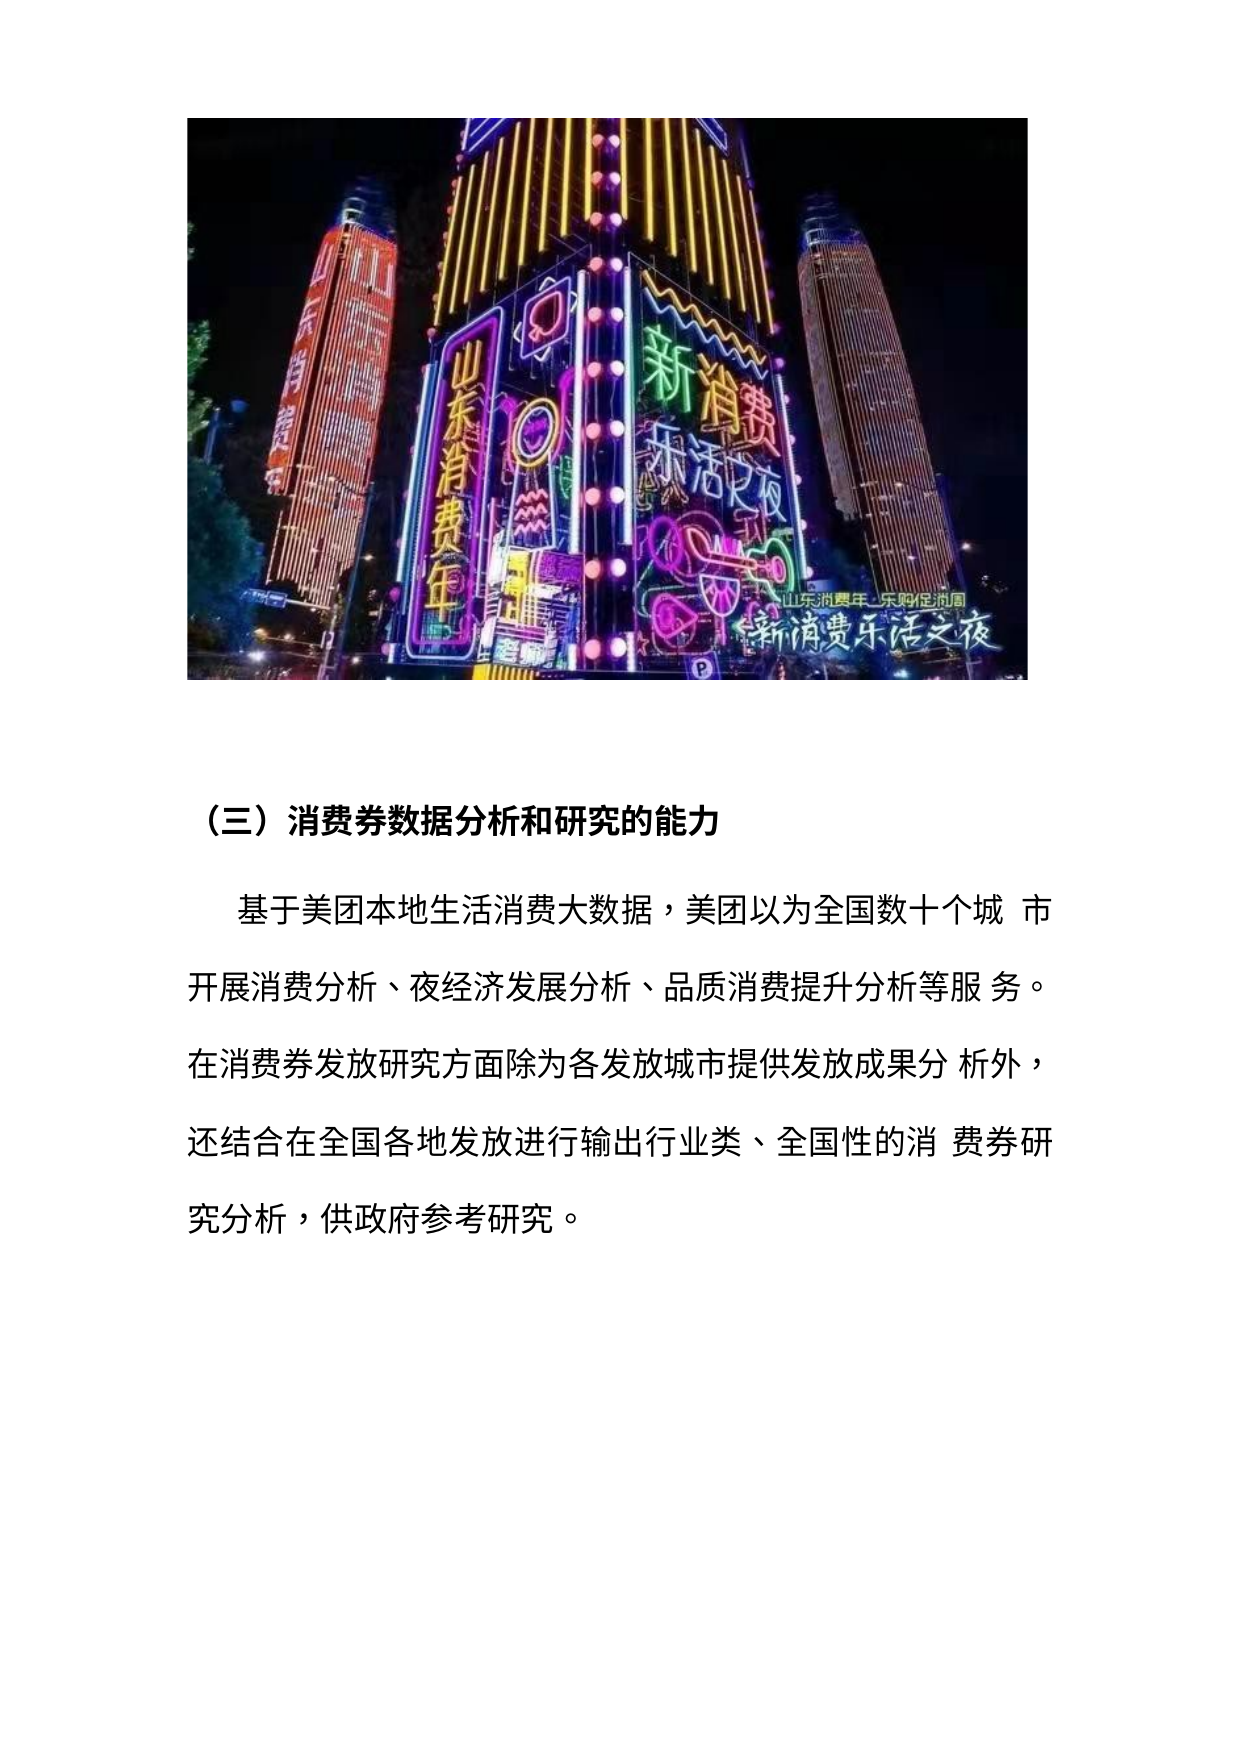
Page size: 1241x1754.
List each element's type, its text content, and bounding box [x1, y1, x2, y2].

picture [187, 118, 1028, 680]
subtitle （三）消费券数据分析和研究的能力 [187, 790, 1240, 845]
text 基于美团本地生活消费大数据，美团以为全国数十个城 市开展消费分析、夜经济发展分析、品质消费提升分析等服 务。在消费券发放研究方面除为各发放城市提供发放成果分 析外，还结合在全国各地发放进行输出行业类、全国性的消 费券研究分析，供政府参考研究。 [187, 887, 1053, 1241]
